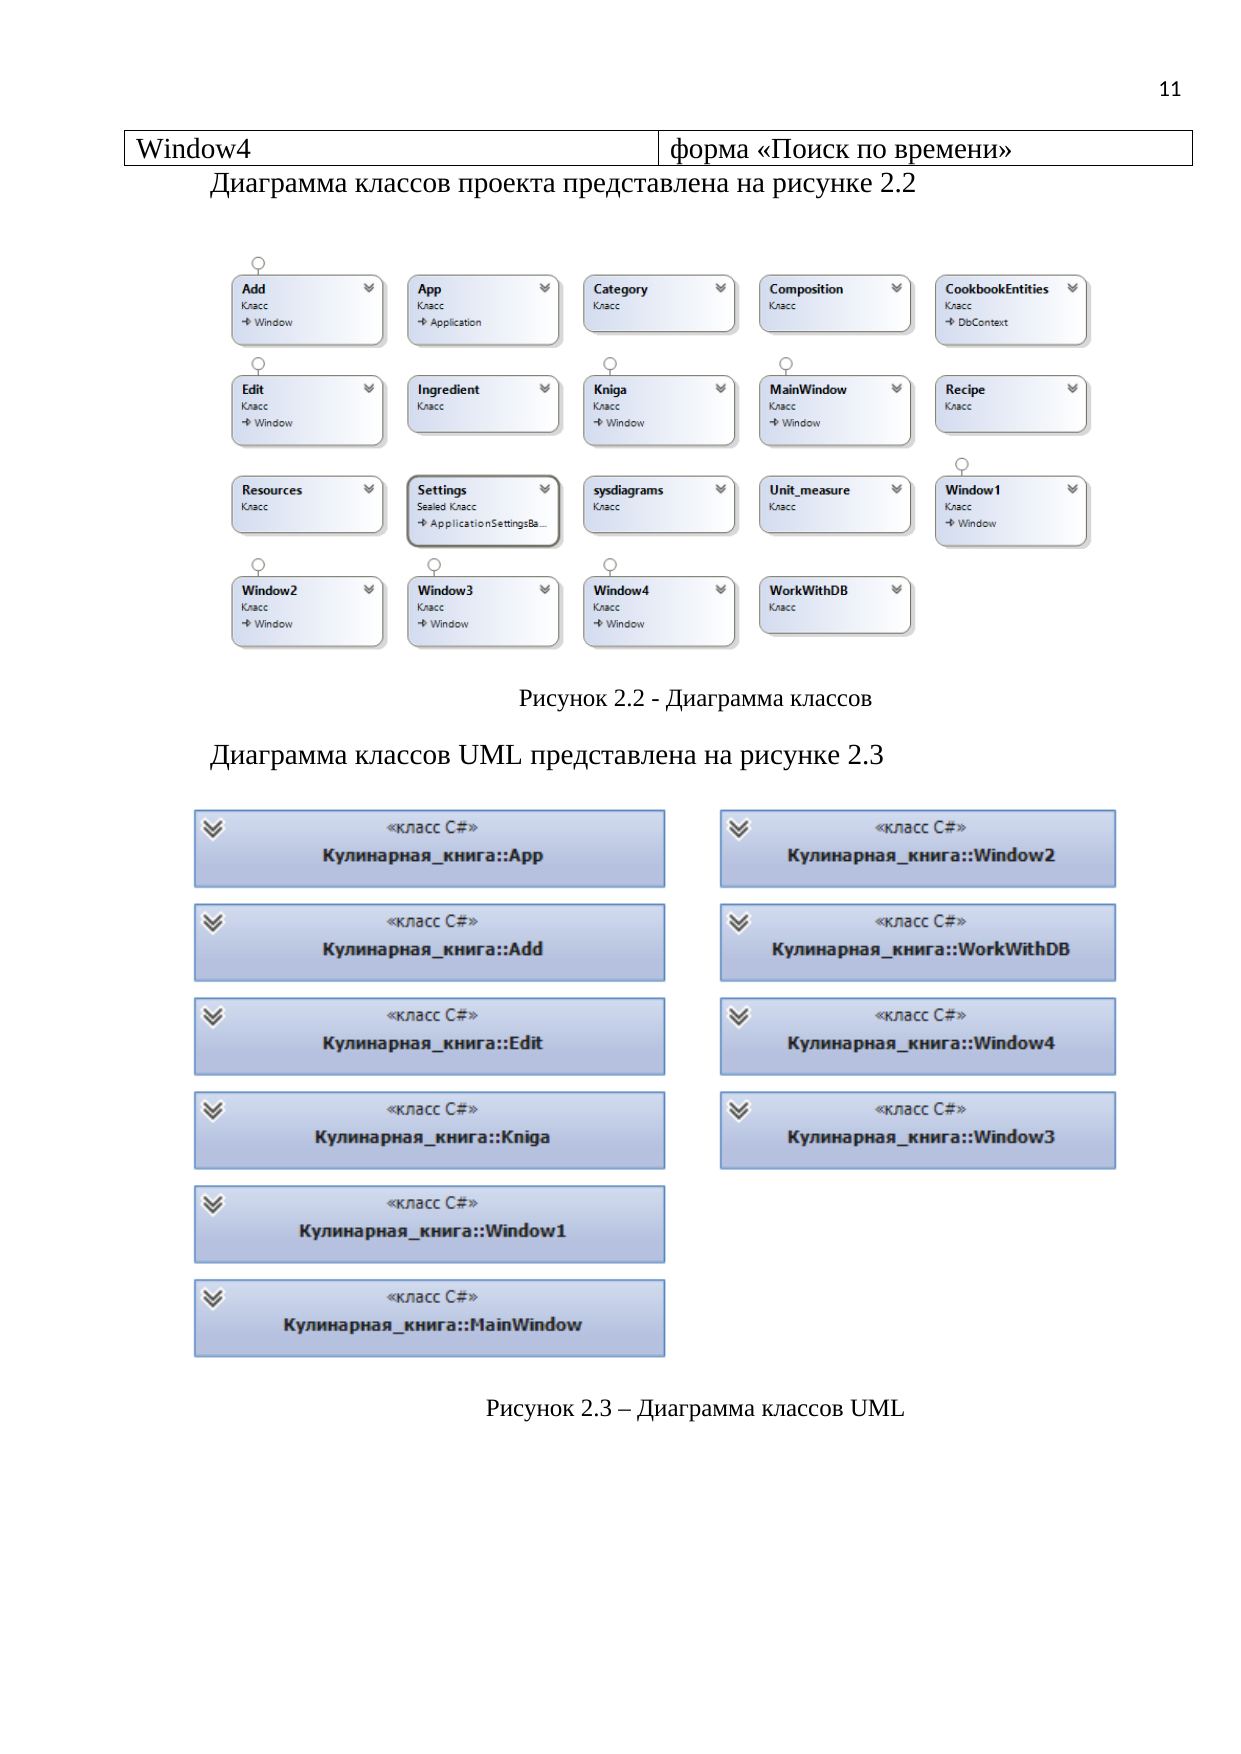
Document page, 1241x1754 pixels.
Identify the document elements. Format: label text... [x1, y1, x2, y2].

list Диаграмма классов UML представлена на рисунке 2.3 [136, 737, 1181, 771]
picture [214, 228, 1103, 655]
text Рисунок 2.2 - Диаграмма классов [136, 683, 1181, 712]
text Диаграмма классов проекта представлена на рисунке 2.2 [136, 166, 1181, 199]
picture [185, 799, 1132, 1364]
list Рисунок 2.3 – Диаграмма классов UML [136, 1393, 1181, 1422]
table_cell форма «Поиск по времени» [659, 131, 1192, 164]
table_cell Window4 [125, 131, 658, 164]
